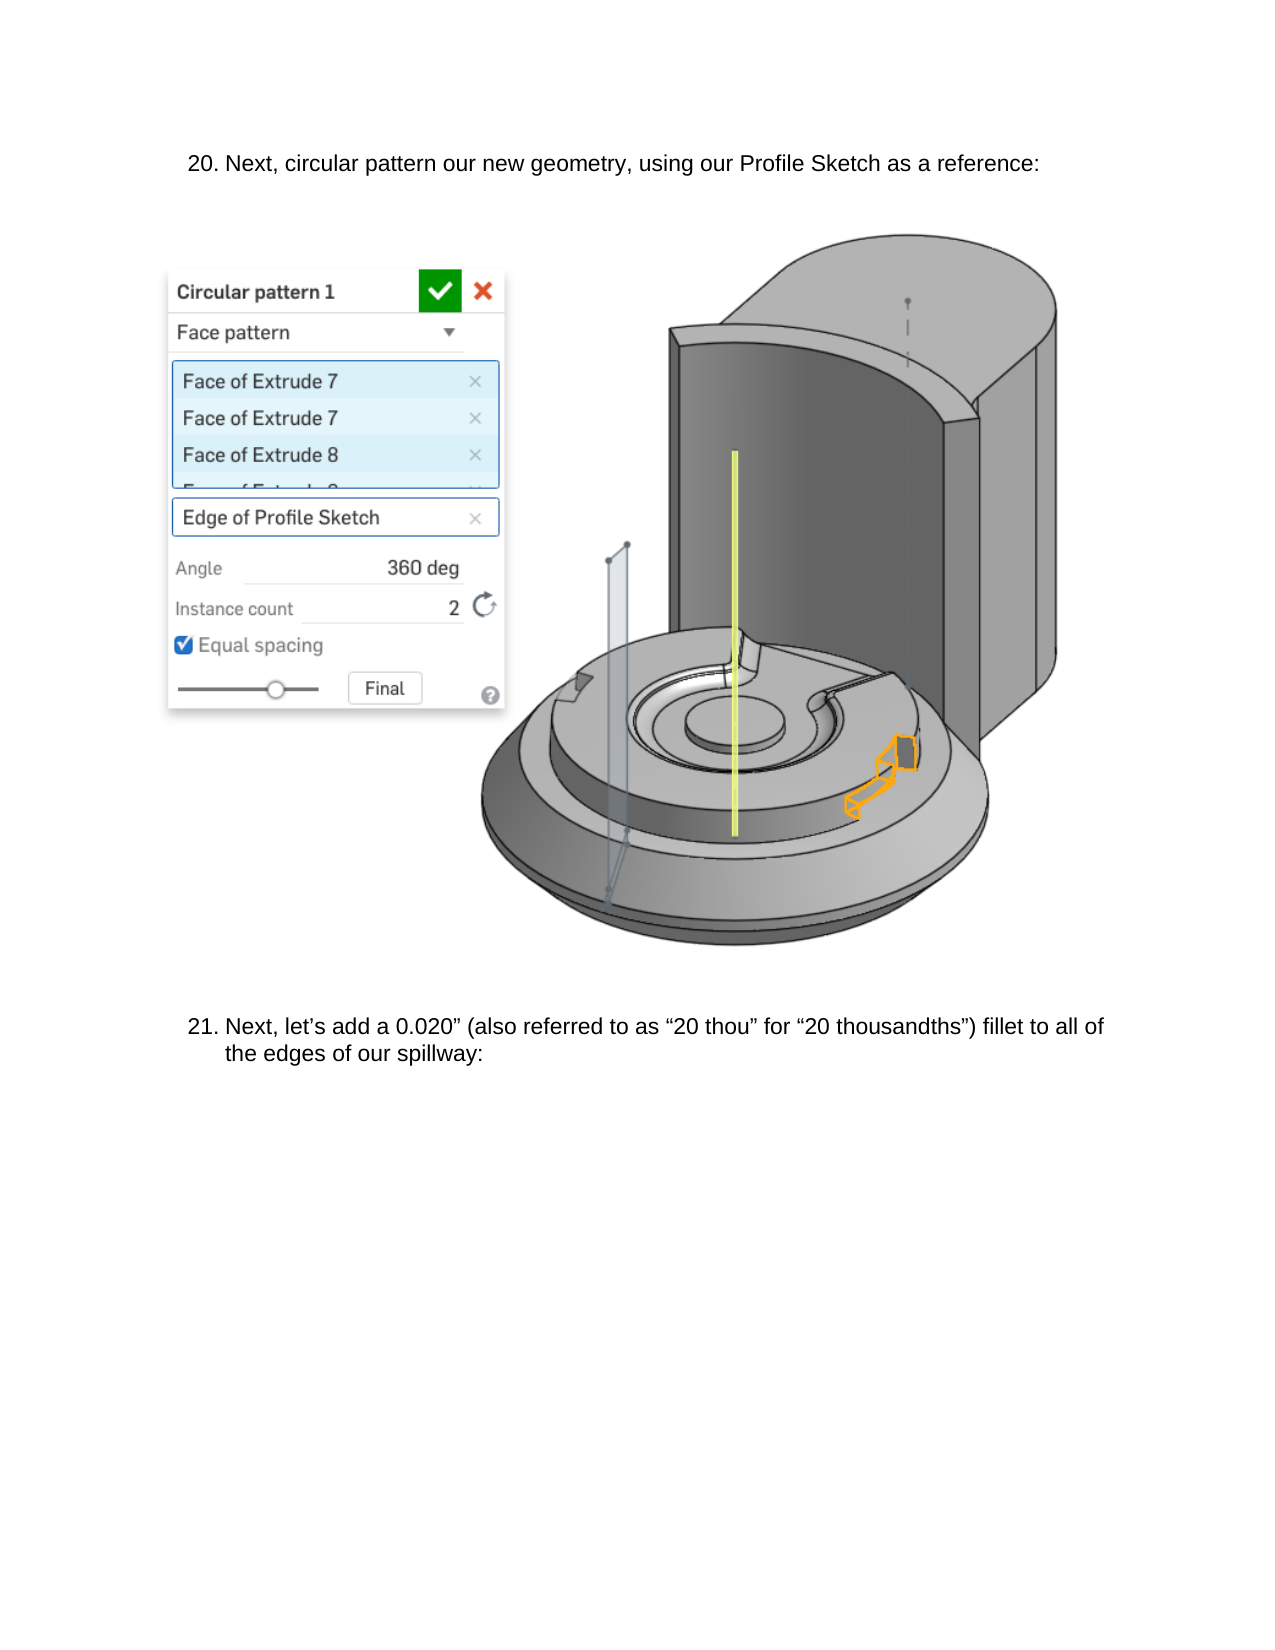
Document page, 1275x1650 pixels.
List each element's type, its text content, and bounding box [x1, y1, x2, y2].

list Next, let’s add a 0.020” (also referred to as “20 thou” for “20 thousandths”) fillet to all of the edges of our spillway: [187, 1013, 1125, 1066]
picture [150, 229, 1072, 961]
list Next, circular pattern our new geometry, using our Profile Sketch as a reference: [187, 150, 1125, 176]
